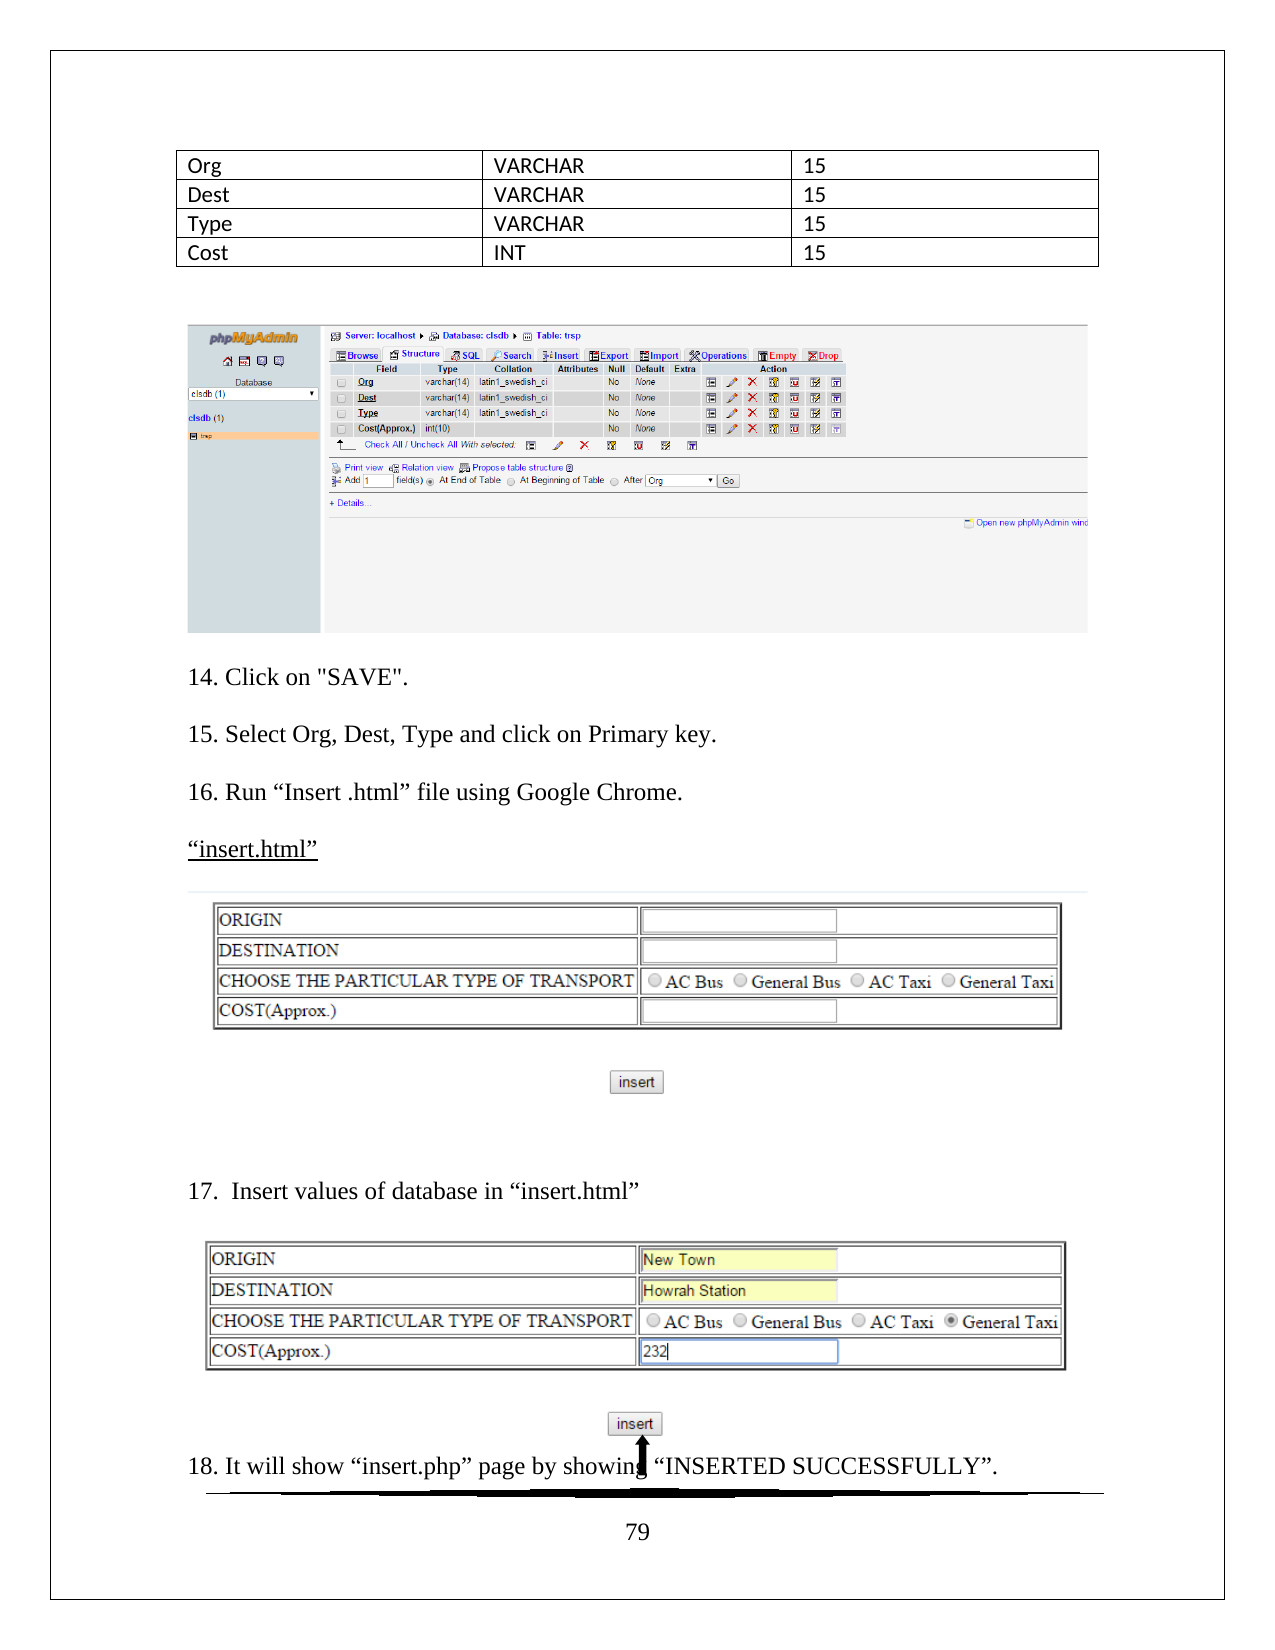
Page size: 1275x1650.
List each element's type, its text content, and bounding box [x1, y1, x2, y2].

table_cell 15 [792, 151, 1098, 179]
table_cell VARCHAR [483, 209, 791, 237]
table_cell INT [483, 238, 791, 266]
table_cell Type [177, 209, 482, 237]
table_cell VARCHAR [483, 180, 791, 208]
text 16. Run “Insert .html” file using Google Chrome. [187, 777, 1087, 806]
picture [187, 324, 1088, 633]
text 17. Insert values of database in “insert.html” [187, 1176, 1087, 1205]
table_cell Org [177, 151, 482, 179]
table_cell 15 [792, 180, 1098, 208]
table_cell Cost [177, 238, 482, 266]
picture [187, 891, 1088, 1138]
table_cell Dest [177, 180, 482, 208]
table_cell 15 [792, 209, 1098, 237]
picture [187, 1233, 1088, 1452]
text 15. Select Org, Dest, Type and click on Primary key. [187, 719, 1087, 748]
table_cell VARCHAR [483, 151, 791, 179]
text “insert.html” [187, 834, 1087, 863]
text 18. It will show “insert.php” page by showing “INSERTED SUCCESSFULLY”. [187, 1452, 1087, 1480]
table_cell 15 [792, 238, 1098, 266]
text 14. Click on "SAVE". [187, 662, 1087, 691]
